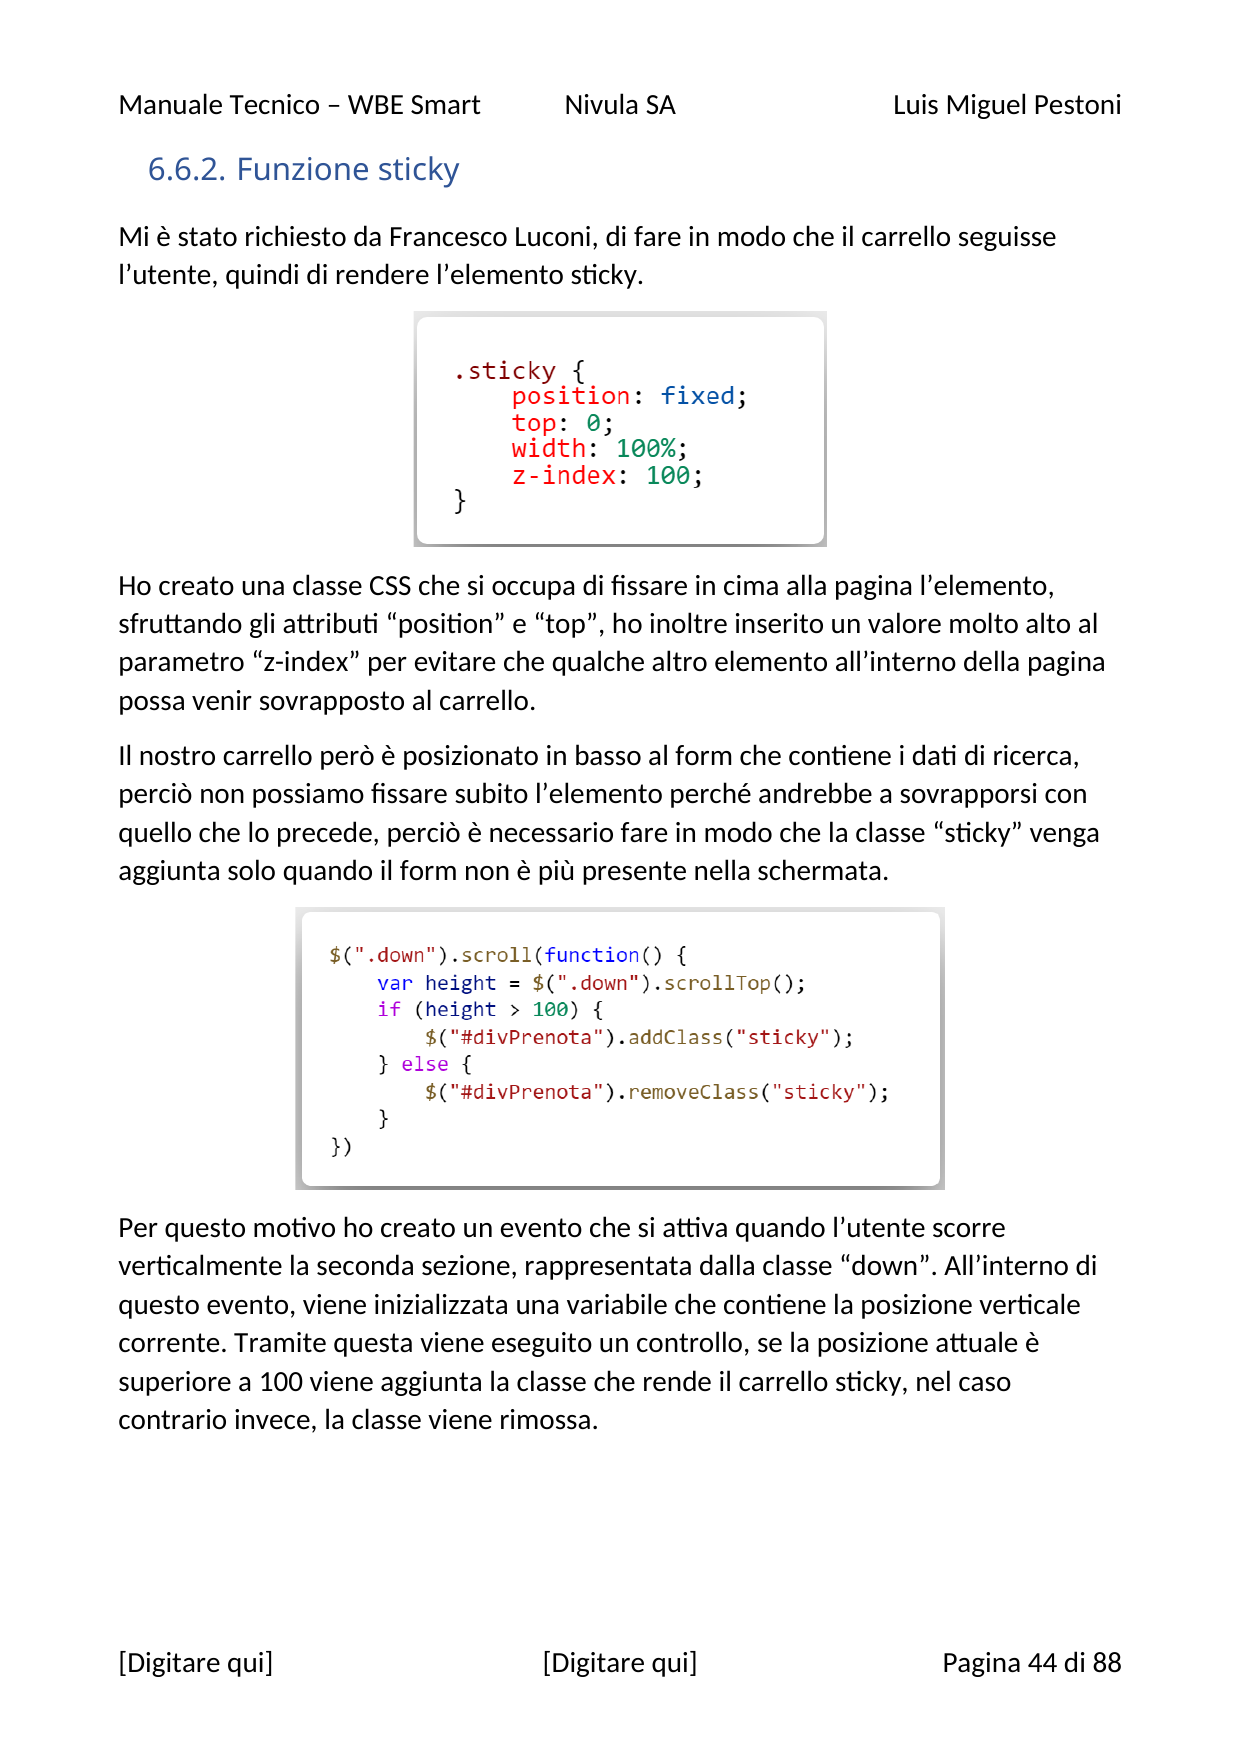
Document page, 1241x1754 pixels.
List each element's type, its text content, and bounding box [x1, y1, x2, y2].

picture [295, 907, 945, 1190]
text Ho creato una classe CSS che si occupa di fissare in cima alla pagina l’elemento, sfruttando gli attributi “position” e “top”, ho inoltre inserito un valore molto alto al parametro “z-index” per evitare che qualche altro elemento all’interno della pagina possa venir sovrapposto al carrello. [118, 567, 1122, 717]
text Per questo motivo ho creato un evento che si attiva quando l’utente scorre verticalmente la seconda sezione, rappresentata dalla classe “down”. All’interno di questo evento, viene inizializzata una variabile che contiene la posizione verticale corrente. Tramite questa viene eseguito un controllo, se la posizione attuale è superiore a 100 viene aggiunta la classe che rende il carrello sticky, nel caso contrario invece, la classe viene rimossa. [118, 1209, 1122, 1437]
picture [413, 311, 827, 547]
text Mi è stato richiesto da Francesco Luconi, di fare in modo che il carrello seguisse l’utente, quindi di rendere l’elemento sticky. [118, 218, 1122, 292]
text Il nostro carrello però è posizionato in basso al form che contiene i dati di ricerca, perciò non possiamo fissare subito l’elemento perché andrebbe a sovrapporsi con quello che lo precede, perciò è necessario fare in modo che la classe “sticky” venga aggiunta solo quando il form non è più presente nella schermata. [118, 737, 1122, 888]
subtitle Funzione sticky [148, 147, 1122, 189]
